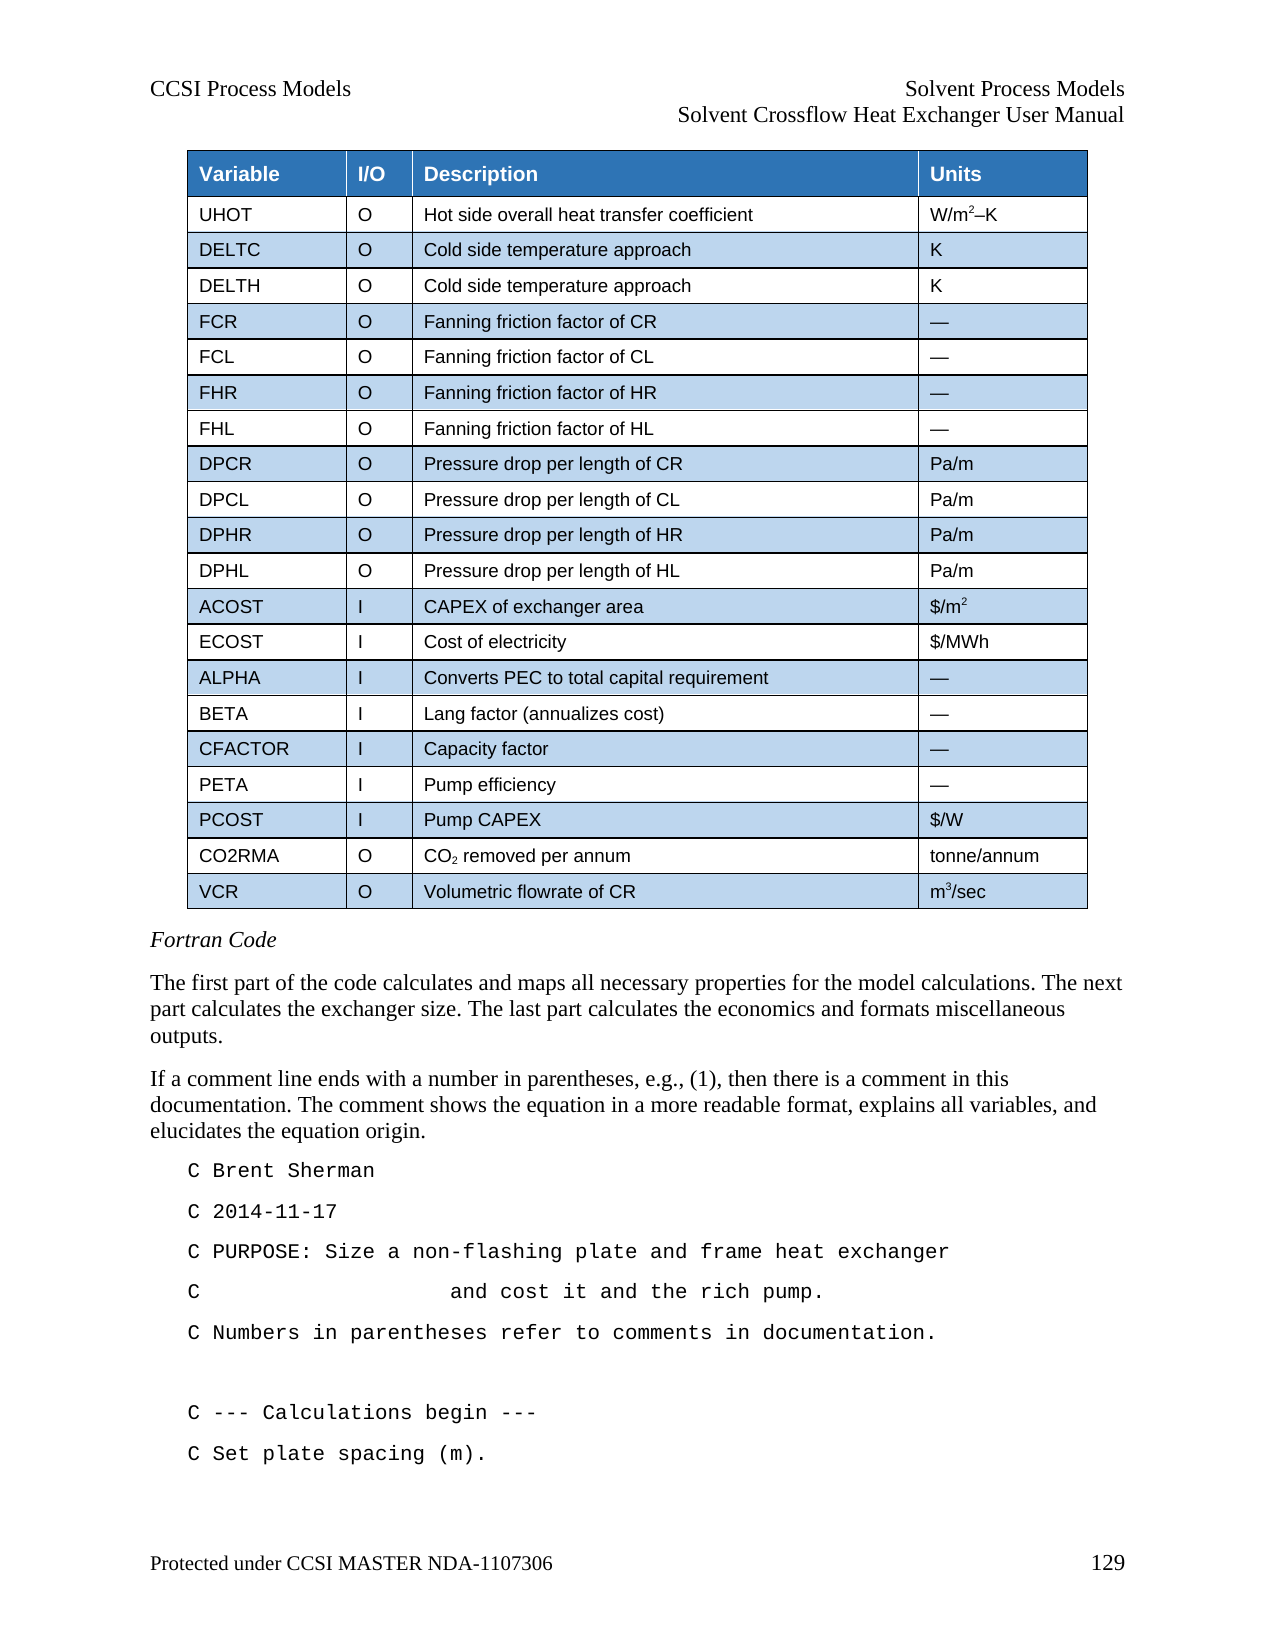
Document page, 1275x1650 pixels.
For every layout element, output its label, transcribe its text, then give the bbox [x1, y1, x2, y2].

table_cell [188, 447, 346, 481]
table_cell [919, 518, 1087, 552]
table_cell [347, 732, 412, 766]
text C --- Calculations begin --- [187, 1402, 1125, 1426]
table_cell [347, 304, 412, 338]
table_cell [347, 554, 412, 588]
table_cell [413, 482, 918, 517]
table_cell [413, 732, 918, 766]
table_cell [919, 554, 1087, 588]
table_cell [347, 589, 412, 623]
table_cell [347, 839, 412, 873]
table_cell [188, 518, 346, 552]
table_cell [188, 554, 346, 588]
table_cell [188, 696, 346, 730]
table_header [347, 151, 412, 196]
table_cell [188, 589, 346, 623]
text C PURPOSE: Size a non-flashing plate and frame heat exchanger [187, 1241, 1125, 1265]
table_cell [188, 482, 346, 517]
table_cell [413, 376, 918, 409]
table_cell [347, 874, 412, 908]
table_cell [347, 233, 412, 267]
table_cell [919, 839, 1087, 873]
text The first part of the code calculates and maps all necessary properties for the model calculations. The next part calculates the exchanger size. The last part calculates the economics and formats miscellaneous outputs. [150, 969, 1125, 1048]
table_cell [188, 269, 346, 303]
text C Set plate spacing (m). [187, 1443, 1125, 1466]
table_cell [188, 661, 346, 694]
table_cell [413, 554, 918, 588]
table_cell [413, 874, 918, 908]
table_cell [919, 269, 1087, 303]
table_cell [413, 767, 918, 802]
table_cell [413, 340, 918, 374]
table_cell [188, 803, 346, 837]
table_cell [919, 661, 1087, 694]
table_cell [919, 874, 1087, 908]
text C Numbers in parentheses refer to comments in documentation. [187, 1322, 1125, 1345]
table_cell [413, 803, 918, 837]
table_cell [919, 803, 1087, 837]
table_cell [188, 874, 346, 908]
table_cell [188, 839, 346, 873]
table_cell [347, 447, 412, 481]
text C Brent Sherman [187, 1161, 1125, 1184]
text C 2014-11-17 [187, 1201, 1125, 1224]
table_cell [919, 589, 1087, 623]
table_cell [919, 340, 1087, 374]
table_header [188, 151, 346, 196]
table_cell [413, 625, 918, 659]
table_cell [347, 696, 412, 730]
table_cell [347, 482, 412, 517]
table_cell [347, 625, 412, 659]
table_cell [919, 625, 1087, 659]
text C and cost it and the rich pump. [187, 1281, 1125, 1305]
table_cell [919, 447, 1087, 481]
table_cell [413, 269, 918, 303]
text If a comment line ends with a number in parentheses, e.g., (1), then there is a comment in this documentation. The comment shows the equation in a more readable format, explains all variables, and elucidates the equation origin. [150, 1065, 1125, 1144]
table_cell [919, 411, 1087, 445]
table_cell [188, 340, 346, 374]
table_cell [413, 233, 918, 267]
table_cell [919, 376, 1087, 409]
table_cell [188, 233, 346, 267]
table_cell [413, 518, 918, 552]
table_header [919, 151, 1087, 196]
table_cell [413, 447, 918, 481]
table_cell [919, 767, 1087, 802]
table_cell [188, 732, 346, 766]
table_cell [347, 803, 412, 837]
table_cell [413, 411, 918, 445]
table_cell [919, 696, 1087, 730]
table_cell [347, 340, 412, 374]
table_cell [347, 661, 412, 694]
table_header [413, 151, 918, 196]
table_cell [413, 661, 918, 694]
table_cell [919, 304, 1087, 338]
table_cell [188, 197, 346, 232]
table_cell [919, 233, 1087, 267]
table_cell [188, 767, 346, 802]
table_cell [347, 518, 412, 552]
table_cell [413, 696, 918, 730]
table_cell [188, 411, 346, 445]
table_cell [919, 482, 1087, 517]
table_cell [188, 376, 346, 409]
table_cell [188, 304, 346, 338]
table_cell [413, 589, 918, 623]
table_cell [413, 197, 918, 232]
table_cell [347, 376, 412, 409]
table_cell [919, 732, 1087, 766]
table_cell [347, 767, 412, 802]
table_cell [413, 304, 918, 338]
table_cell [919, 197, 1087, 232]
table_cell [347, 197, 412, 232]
text Fortran Code [150, 926, 1125, 952]
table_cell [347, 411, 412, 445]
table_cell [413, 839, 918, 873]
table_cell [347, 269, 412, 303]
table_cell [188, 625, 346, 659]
